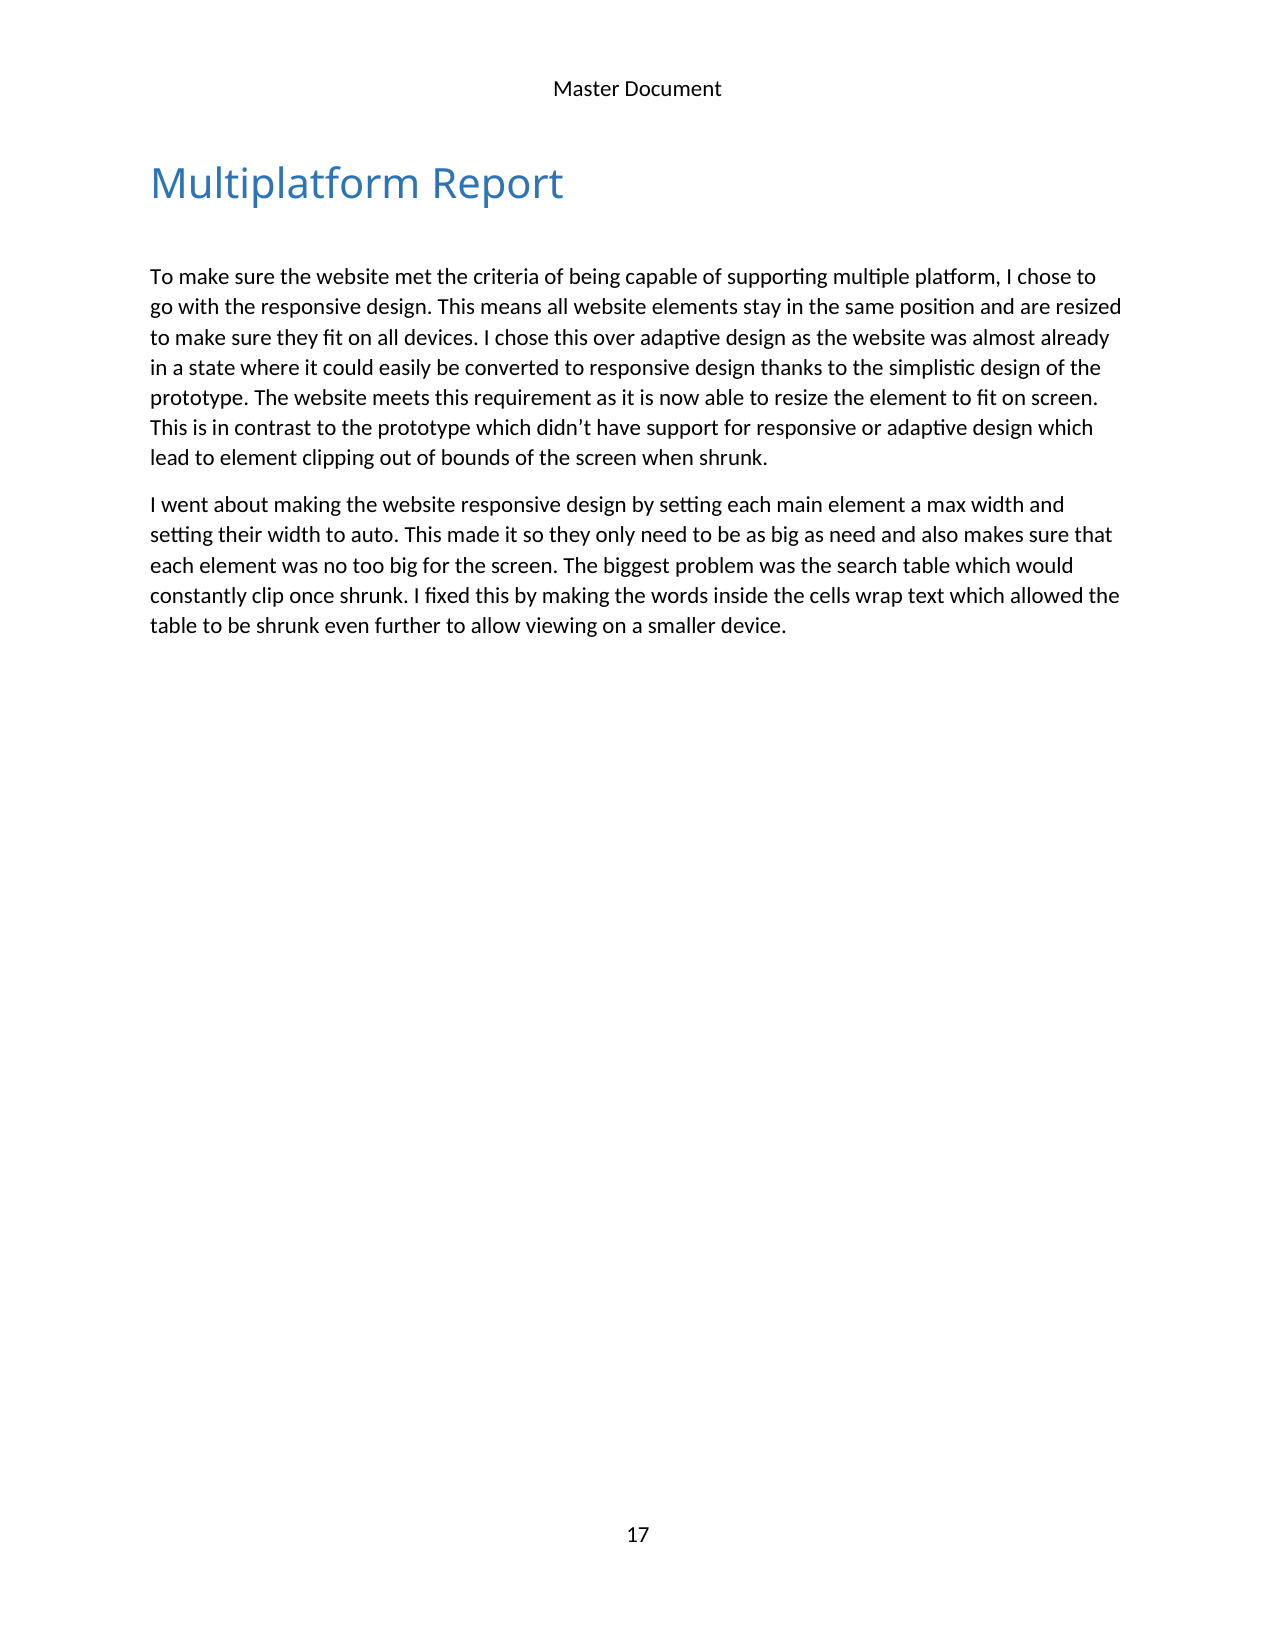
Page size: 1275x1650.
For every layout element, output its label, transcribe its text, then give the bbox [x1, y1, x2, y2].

text I went about making the website responsive design by setting each main element a max width and setting their width to auto. This made it so they only need to be as big as need and also makes sure that each element was no too big for the screen. The biggest problem was the search table which would constantly clip once shrunk. I fixed this by making the words inside the cells wrap text which allowed the table to be shrunk even further to allow viewing on a smaller device. [150, 490, 1125, 639]
subtitle Multiplatform Report [150, 154, 1125, 211]
text To make sure the website met the criteria of being capable of supporting multiple platform, I chose to go with the responsive design. This means all website elements stay in the same position and are resized to make sure they fit on all devices. I chose this over adaptive design as the website was almost already in a state where it could easily be converted to responsive design thanks to the simplistic design of the prototype. The website meets this requirement as it is now able to resize the element to fit on screen. This is in contrast to the prototype which didn’t have support for responsive or adaptive design which lead to element clipping out of bounds of the screen when shrunk. [150, 262, 1125, 472]
